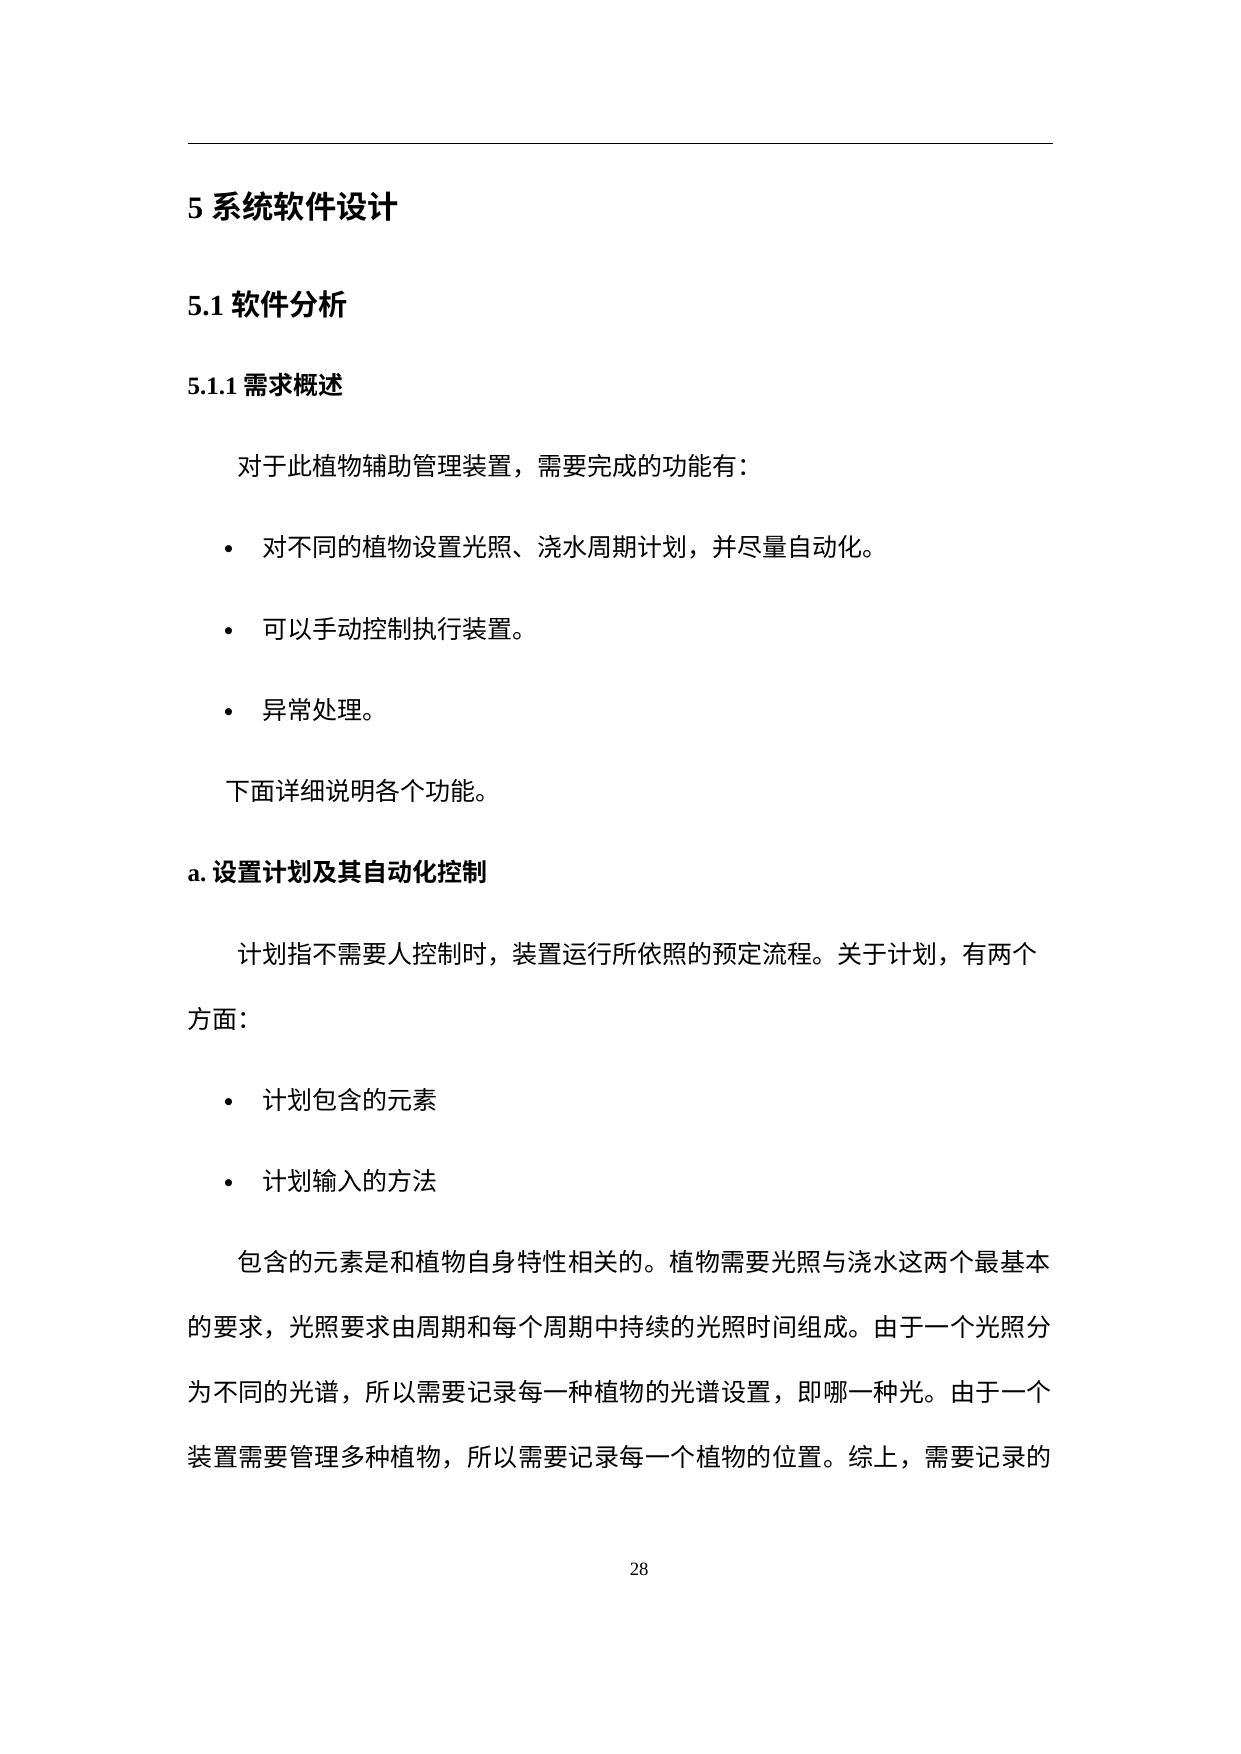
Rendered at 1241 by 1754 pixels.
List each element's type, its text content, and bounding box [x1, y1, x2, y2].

subtitle 5.1.1 需求概述 [187, 351, 1053, 416]
list 异常处理。 [225, 676, 1053, 741]
text 下面详细说明各个功能。 [225, 757, 1053, 822]
text 计划指不需要人控制时，装置运行所依照的预定流程。关于计划，有两个方面： [187, 920, 1053, 1050]
list 计划包含的元素 [225, 1066, 1053, 1131]
list 对不同的植物设置光照、浇水周期计划，并尽量自动化。 [225, 513, 1053, 578]
list 计划输入的方法 [225, 1147, 1053, 1212]
subtitle a. 设置计划及其自动化控制 [187, 838, 1053, 903]
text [187, 1228, 1053, 1488]
subtitle 5 系统软件设计 [187, 172, 1053, 237]
list 可以手动控制执行装置。 [225, 595, 1053, 660]
text 对于此植物辅助管理装置，需要完成的功能有： [187, 432, 1053, 497]
subtitle 5.1 软件分析 [187, 270, 1053, 335]
